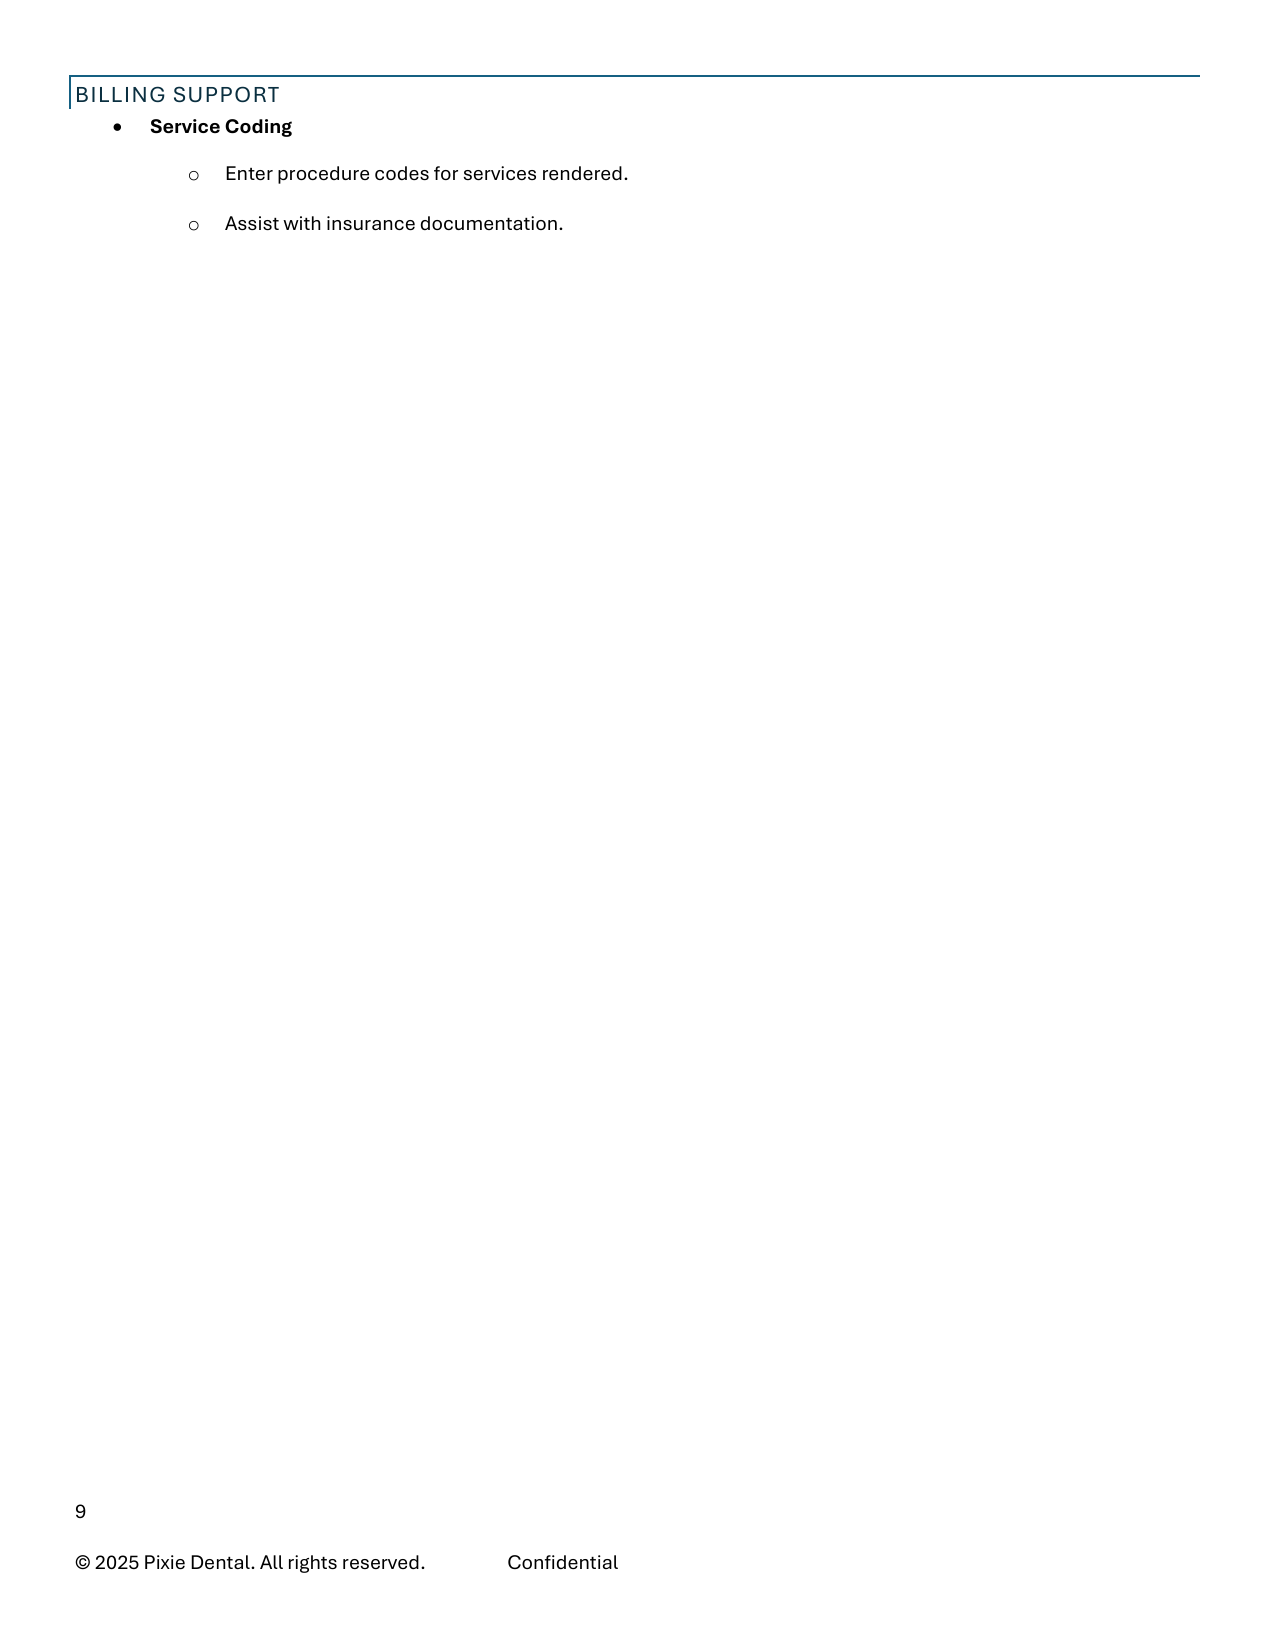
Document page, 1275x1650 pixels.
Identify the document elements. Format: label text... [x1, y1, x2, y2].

list Service Coding [112, 113, 1200, 140]
subtitle Billing Support [71, 77, 1200, 109]
list Assist with insurance documentation. [187, 211, 1200, 237]
list Enter procedure codes for services rendered. [187, 160, 1200, 186]
